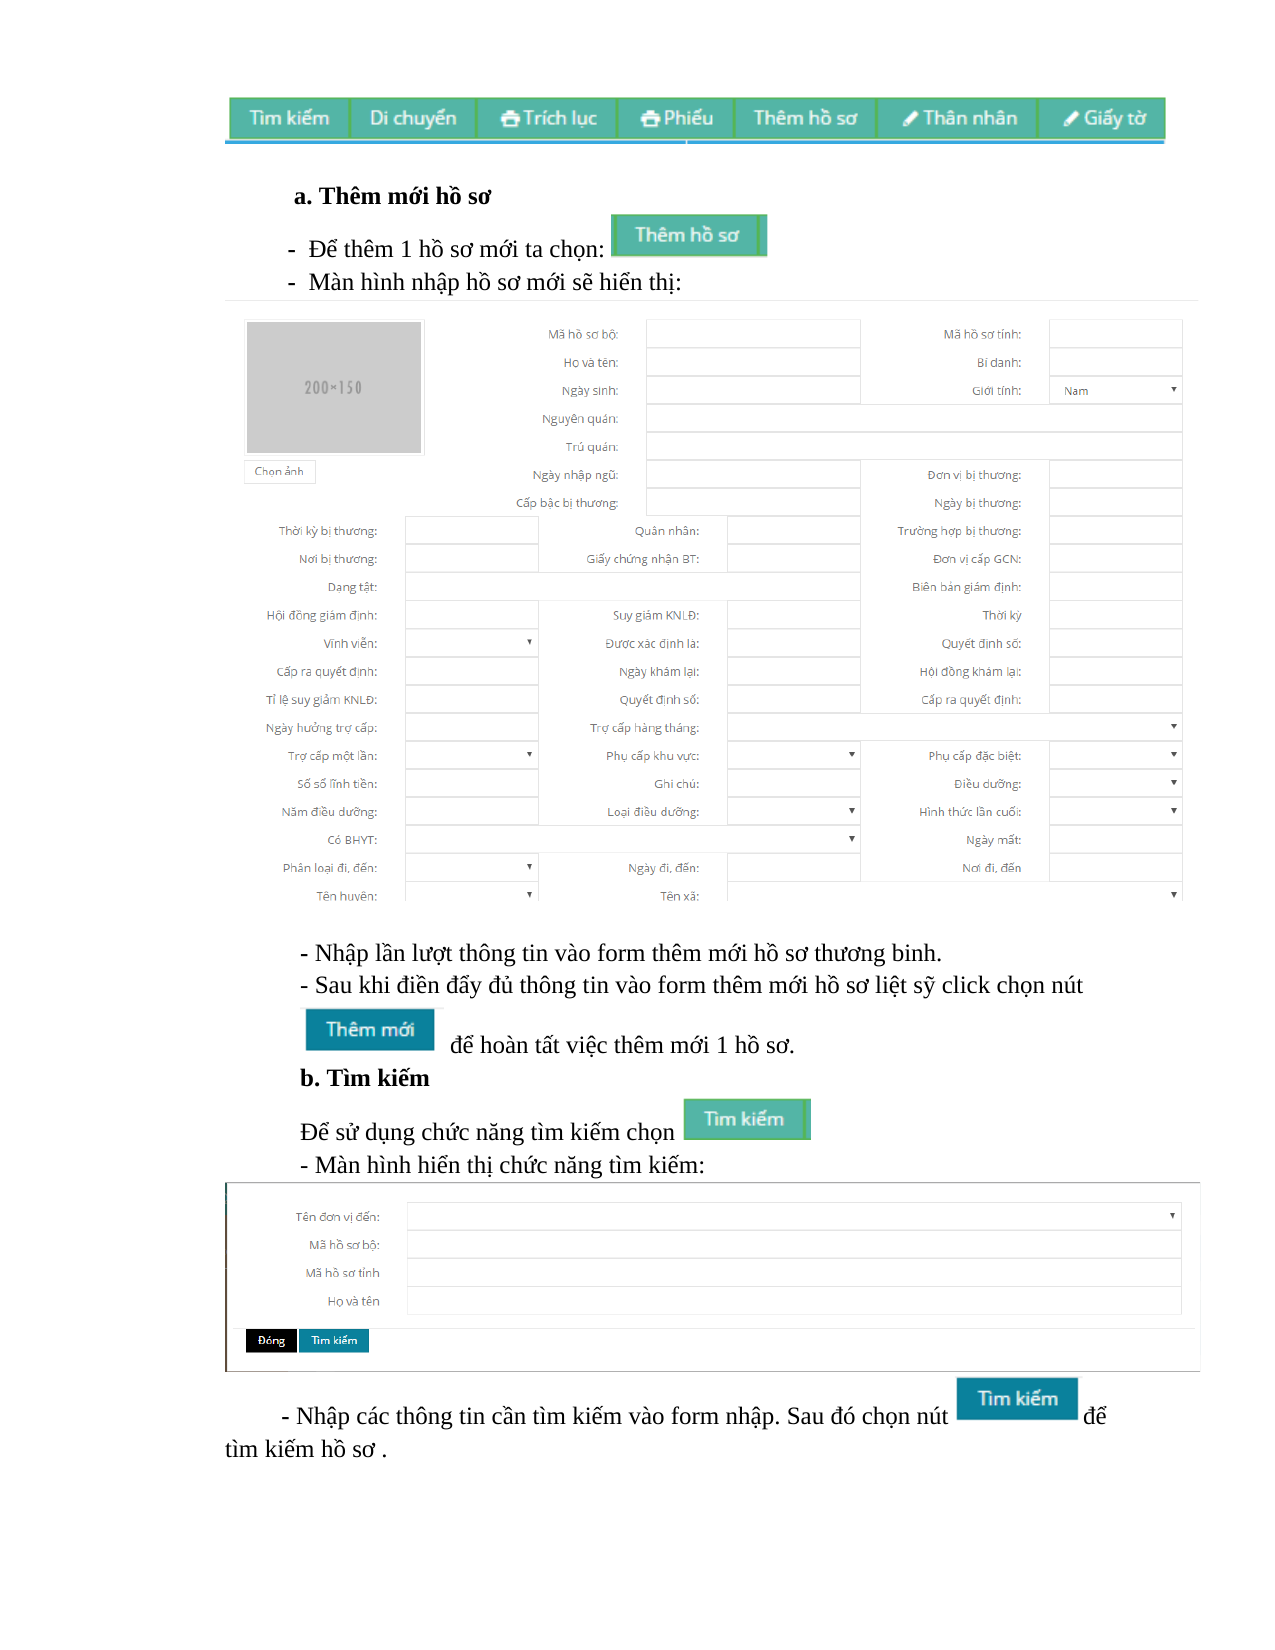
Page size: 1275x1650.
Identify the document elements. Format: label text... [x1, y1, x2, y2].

list a. Thêm mới hồ sơ [225, 181, 1125, 210]
list - Nhập các thông tin cần tìm kiếm vào form nhập. Sau đó chọn nút để tìm kiếm hồ sơ . [225, 1376, 1125, 1463]
list - Nhập lần lượt thông tin vào form thêm mới hồ sơ thương binh. [300, 938, 1125, 966]
picture [225, 1182, 1200, 1372]
list - Sau khi điền đẩy đủ thông tin vào form thêm mới hồ sơ liệt sỹ click chọn nút để hoàn tất việc thêm mới 1 hồ sơ. [300, 971, 1125, 1059]
picture [611, 213, 768, 258]
list b. Tìm kiếm [300, 1063, 1125, 1092]
list - Màn hình hiển thị chức năng tìm kiếm: [300, 1150, 1125, 1178]
picture [225, 300, 1199, 901]
picture [954, 1376, 1083, 1425]
list Để sử dụng chức năng tìm kiếm chọn [300, 1096, 1125, 1145]
picture [681, 1096, 811, 1140]
picture [300, 1003, 444, 1054]
list - Màn hình nhập hồ sơ mới sẽ hiển thị: [225, 267, 1125, 296]
list - Để thêm 1 hồ sơ mới ta chọn: [225, 214, 1125, 263]
picture [225, 93, 1169, 144]
